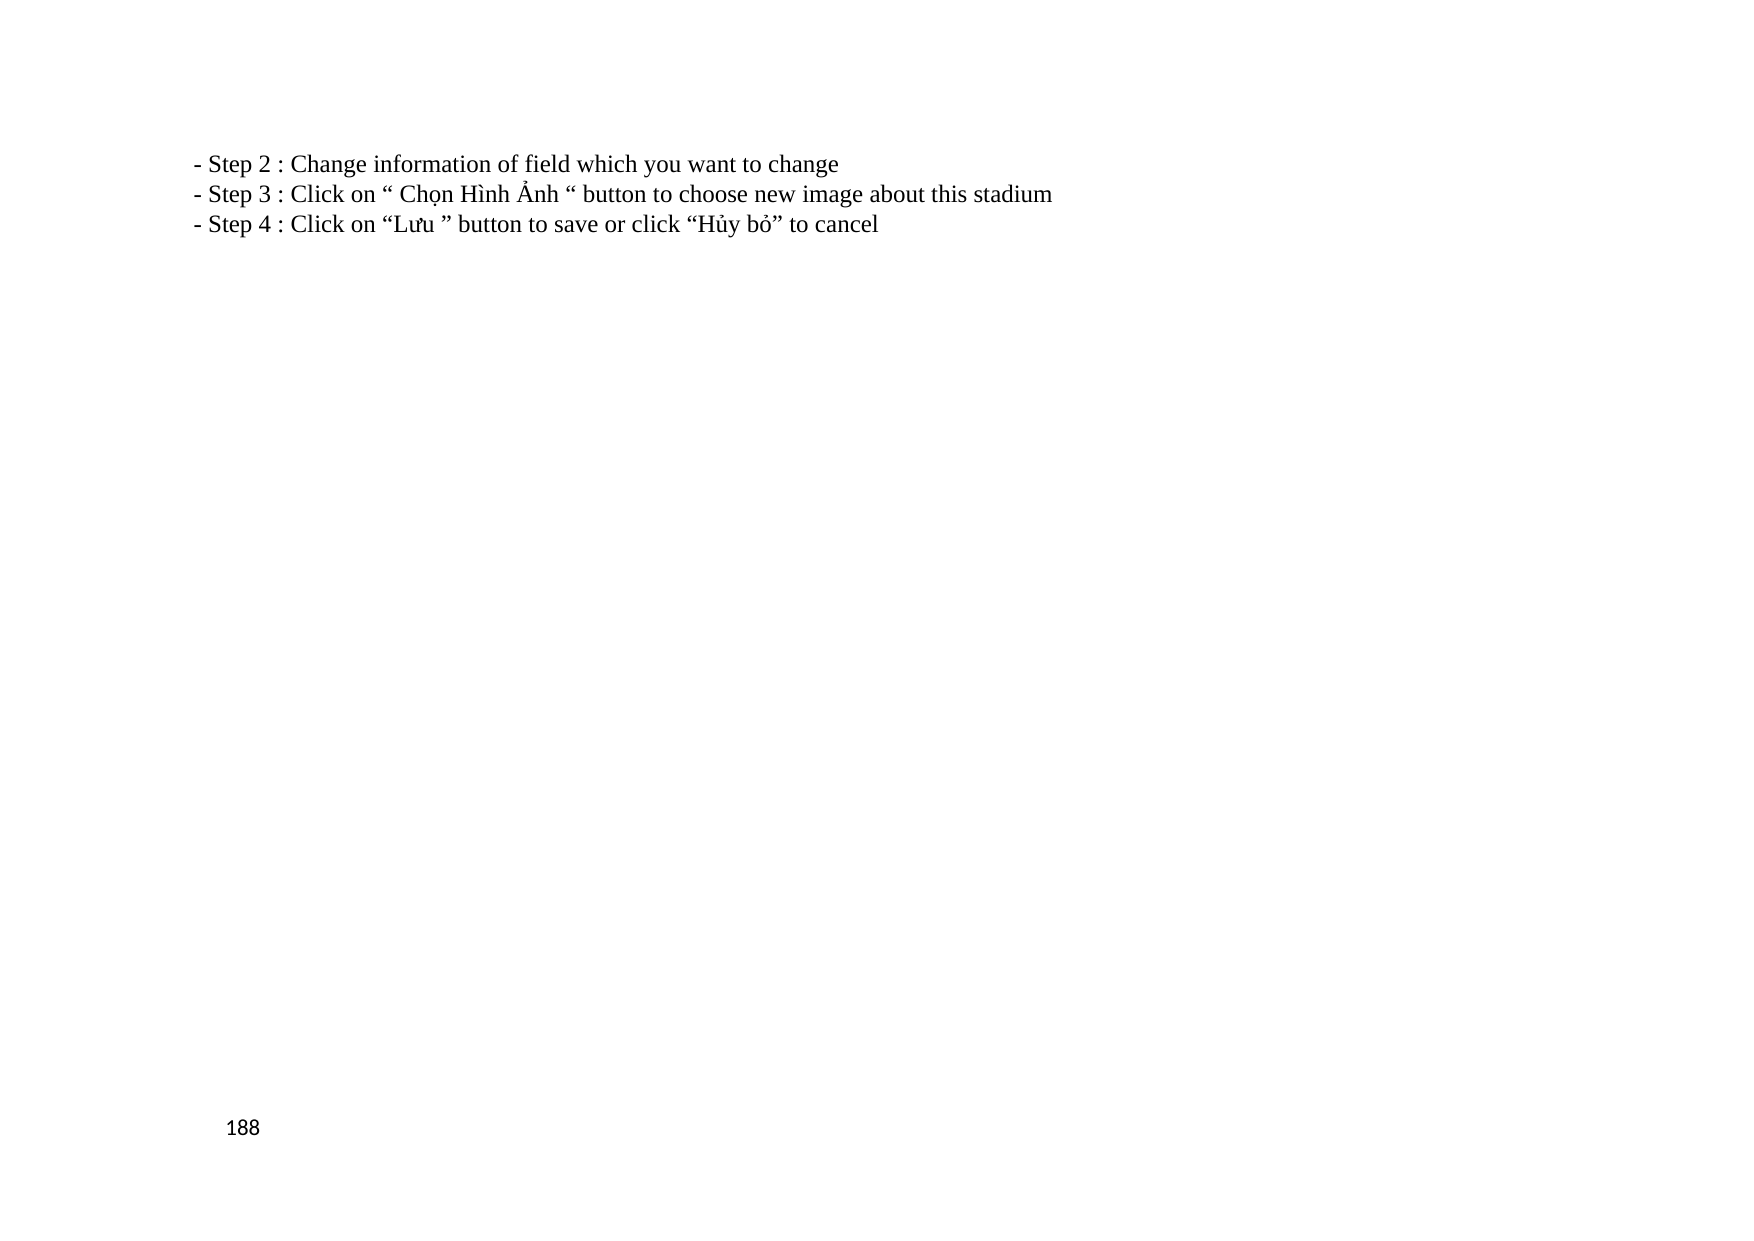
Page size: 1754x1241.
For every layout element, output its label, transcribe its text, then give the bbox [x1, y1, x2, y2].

text - Step 2 : Change information of field which you want to change [193, 149, 1604, 178]
text - Step 4 : Click on “Lưu ” button to save or click “Hủy bỏ” to cancel [193, 209, 1604, 238]
text - Step 3 : Click on “ Chọn Hình Ảnh “ button to choose new image about this stadium [193, 179, 1604, 208]
